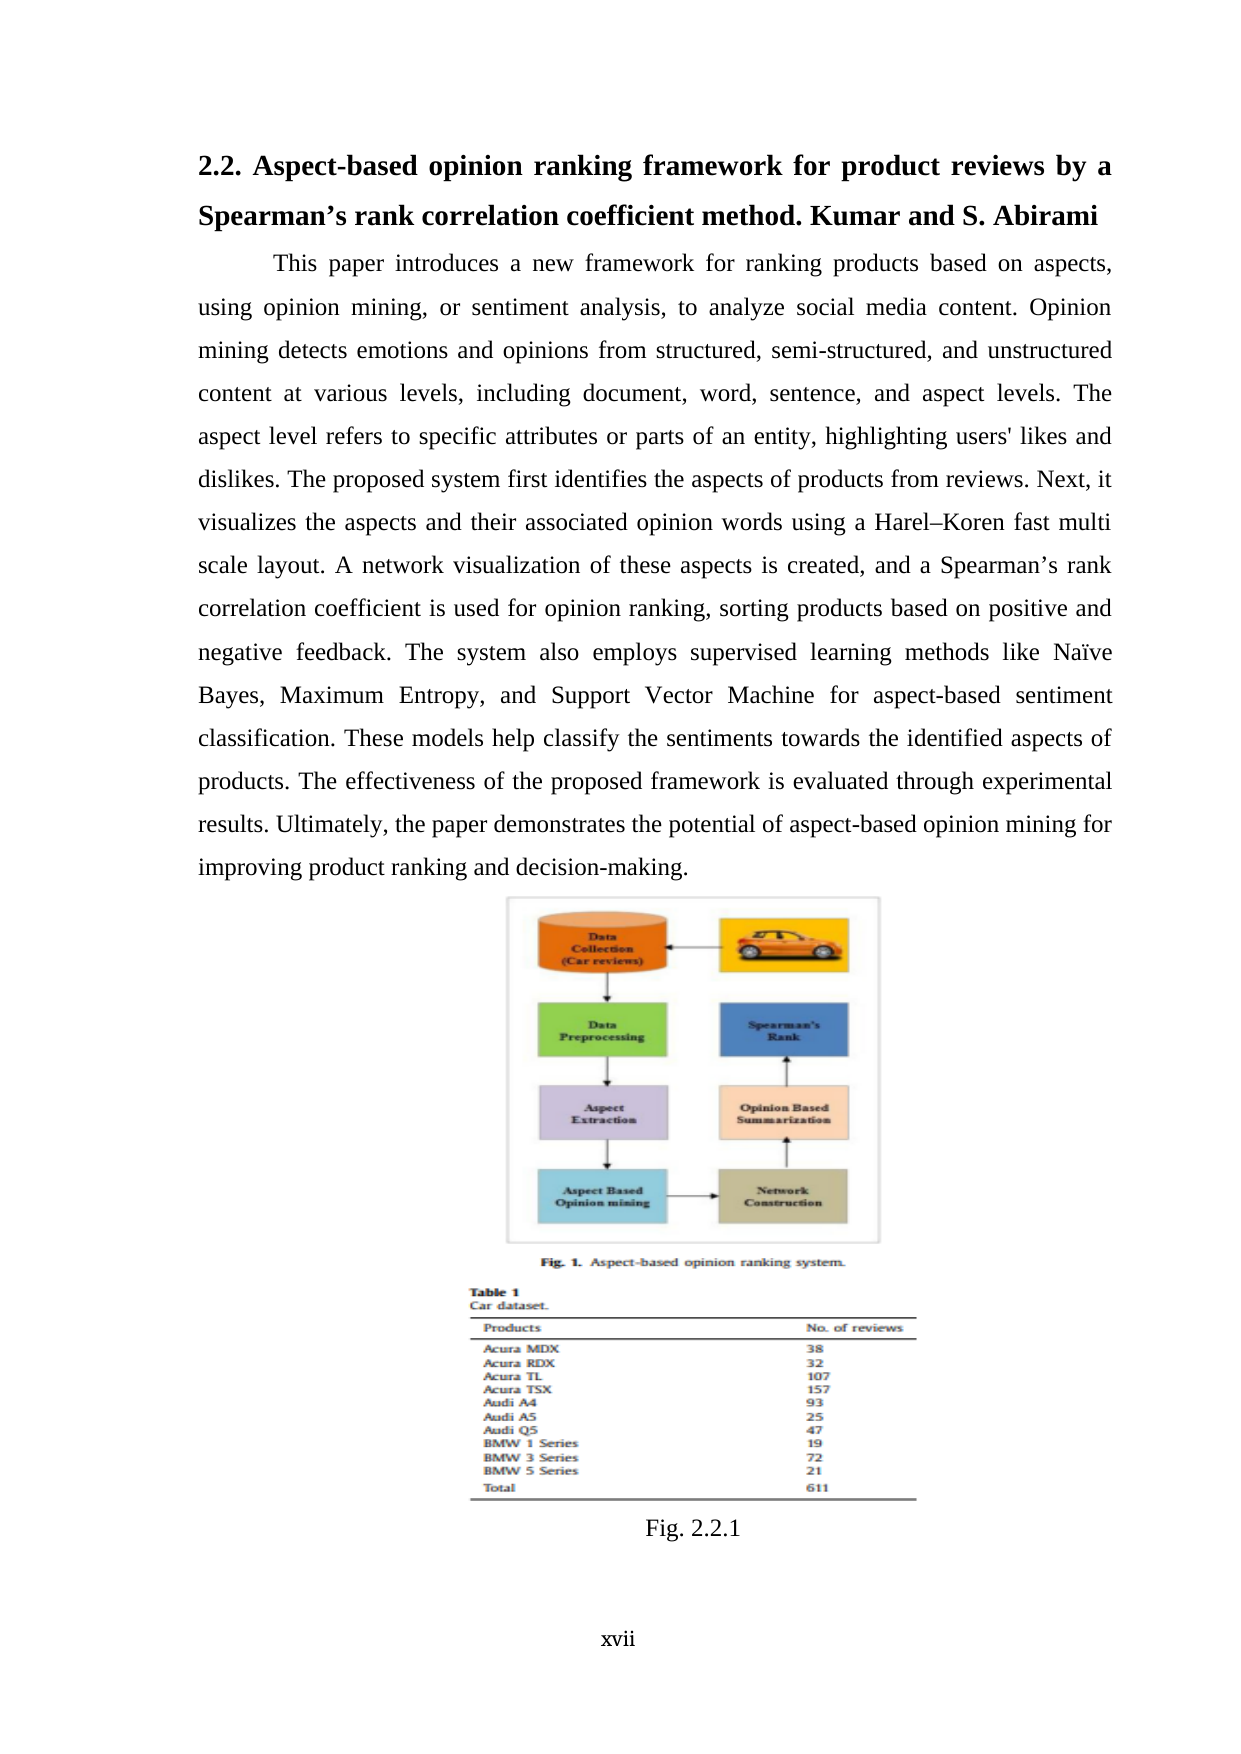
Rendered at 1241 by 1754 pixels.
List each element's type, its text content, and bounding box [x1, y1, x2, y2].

text Fig. 2.2.1 [198, 1513, 1113, 1542]
text This paper introduces a new framework for ranking products based on aspects, using opinion mining, or sentiment analysis, to analyze social media content. Opinion mining detects emotions and opinions from structured, semi-structured, and unstructured content at various levels, including document, word, sentence, and aspect levels. The aspect level refers to specific attributes or parts of an entity, highlighting users' likes and dislikes. The proposed system first identifies the aspects of products from reviews. Next, it visualizes the aspects and their associated opinion words using a Harel–Koren fast multi scale layout. A network visualization of these aspects is created, and a Spearman’s rank correlation coefficient is used for opinion ranking, sorting products based on positive and negative feedback. The system also employs supervised learning methods like Naïve Bayes, Maximum Entropy, and Support Vector Machine for aspect-based sentiment classification. These models help classify the sentiments towards the identified aspects of products. The effectiveness of the proposed framework is evaluated through experimental results. Ultimately, the paper demonstrates the potential of aspect-based opinion mining for improving product ranking and decision-making. [198, 248, 1113, 881]
picture [441, 895, 945, 1501]
text 2.2. Aspect-based opinion ranking framework for product reviews by a Spearman’s rank correlation coefficient method. Kumar and S. Abirami [198, 148, 1113, 232]
